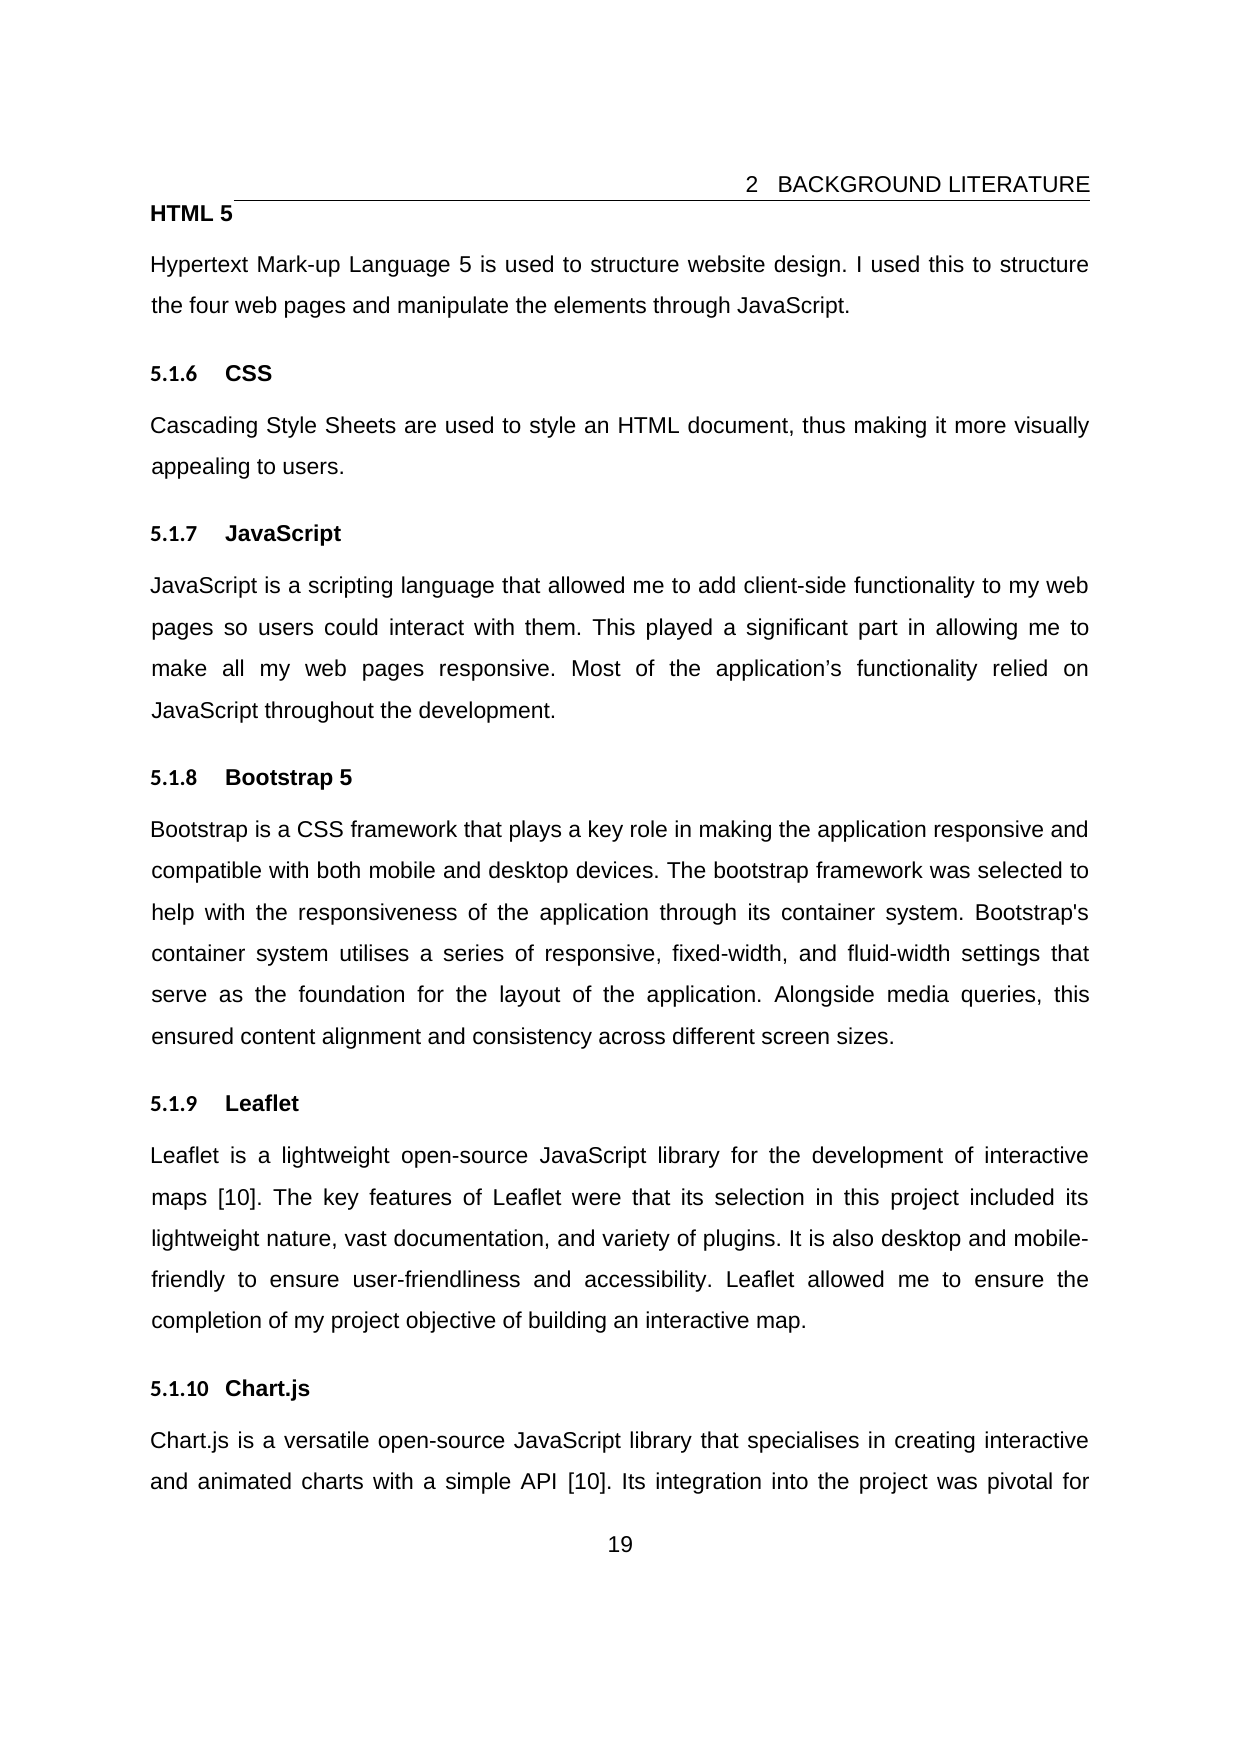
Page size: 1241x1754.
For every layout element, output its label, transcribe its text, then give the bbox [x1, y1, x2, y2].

text Hypertext Mark-up Language 5 is used to structure website design. I used this to structure the four web pages and manipulate the elements through JavaScript. [150, 251, 1090, 319]
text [150, 1427, 1090, 1494]
text Cascading Style Sheets are used to style an HTML document, thus making it more visually appealing to users. [150, 412, 1090, 479]
subtitle Leaflet [150, 1089, 1090, 1117]
text Leaflet is a lightweight open-source JavaScript library for the development of interactive maps . The key features of Leaflet were that its selection in this project included its lightweight nature, vast documentation, and variety of plugins. It is also desktop and mobile-friendly to ensure user-friendliness and accessibility. Leaflet allowed me to ensure the completion of my project objective of building an interactive map. [150, 1168, 1090, 1334]
text JavaScript is a scripting language that allowed me to add client-side functionality to my web pages so users could interact with them. This played a significant part in allowing me to make all my web pages responsive. Most of the application’s functionality relied on JavaScript throughout the development. [150, 572, 1090, 723]
subtitle Bootstrap 5 [150, 763, 1090, 791]
subtitle CSS [150, 359, 1090, 387]
text Bootstrap is a CSS framework that plays a key role in making the application responsive and compatible with both mobile and desktop devices. The bootstrap framework was selected to help with the responsiveness of the application through its container system. Bootstrap's container system utilises a series of responsive, fixed-width, and fluid-width settings that serve as the foundation for the layout of the application. Alongside media queries, this ensured content alignment and consistency across different screen sizes. [150, 816, 1090, 1049]
subtitle Chart.js [150, 1374, 1090, 1402]
subtitle HTML 5 [150, 200, 1090, 226]
subtitle JavaScript [150, 519, 1090, 547]
